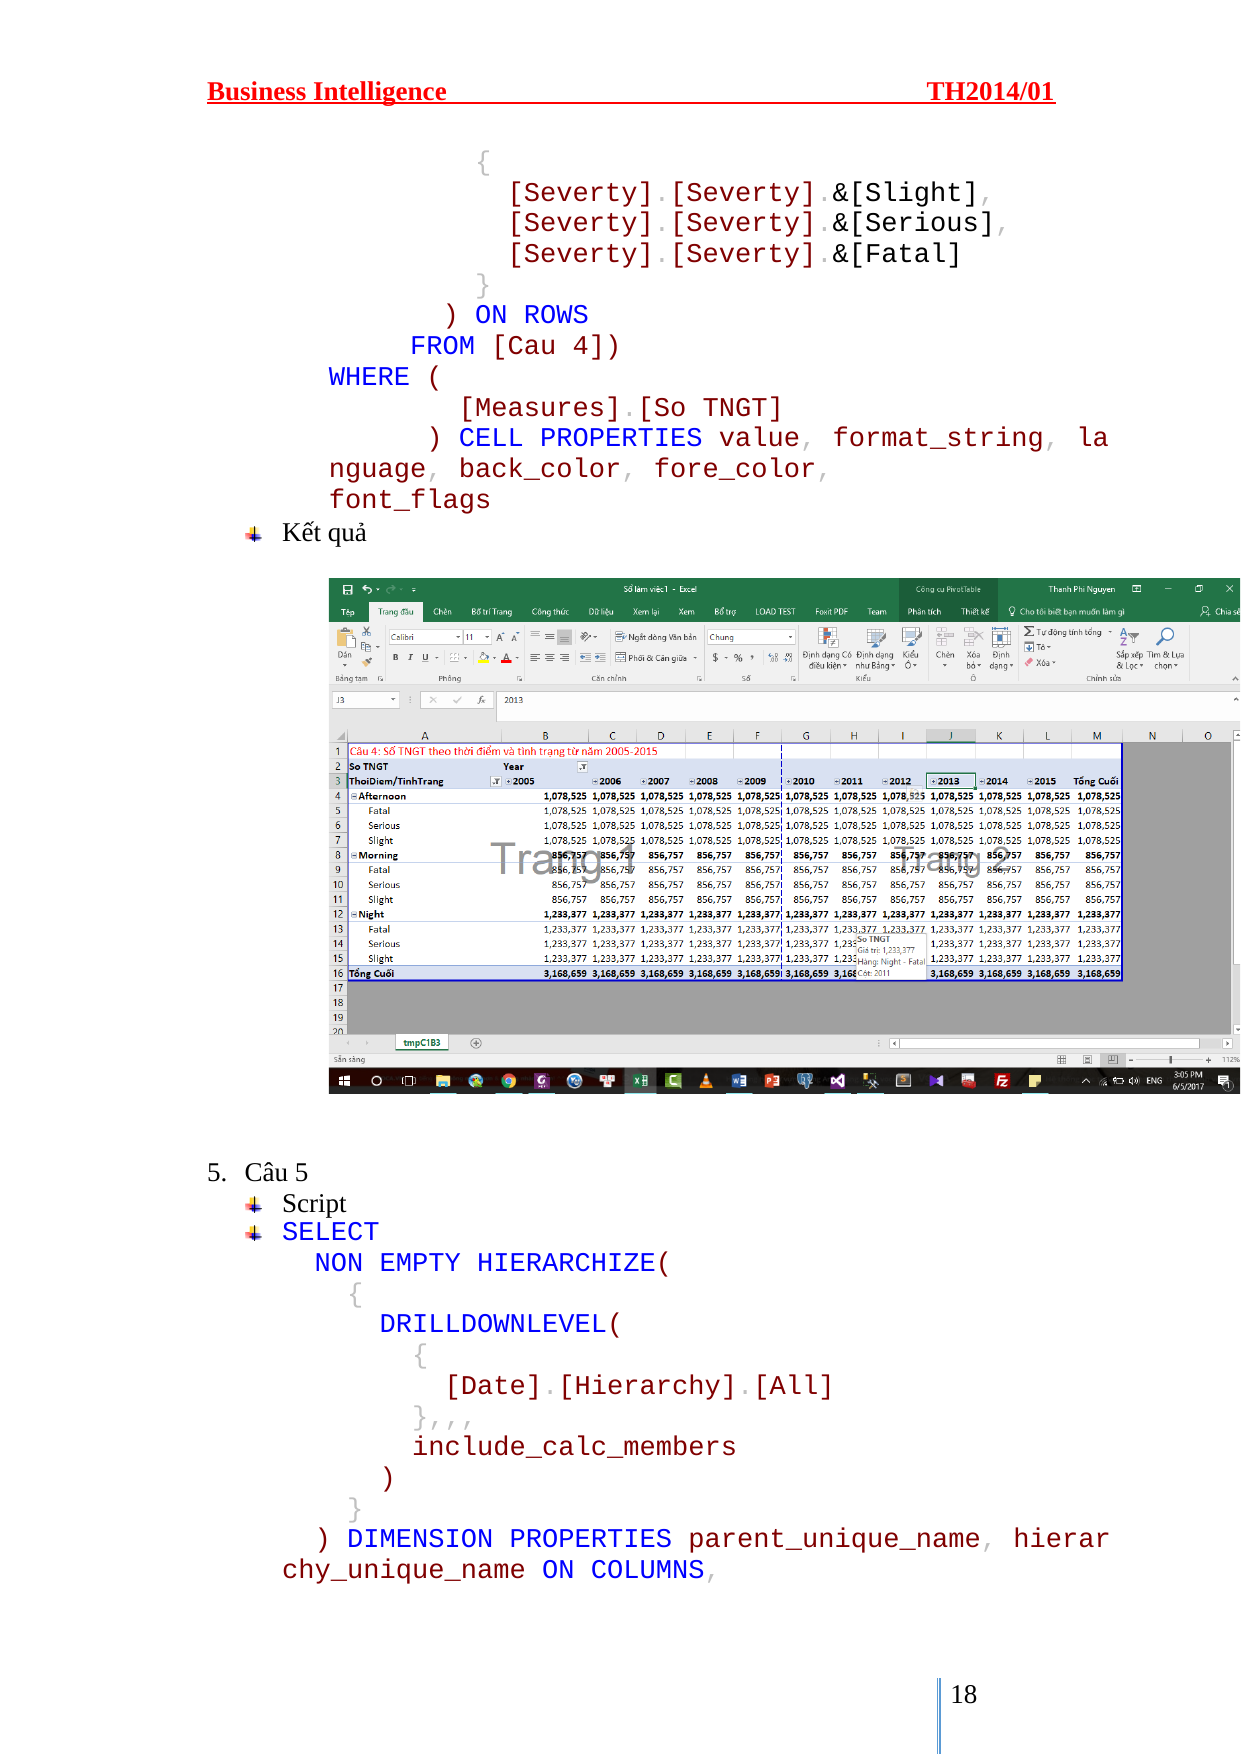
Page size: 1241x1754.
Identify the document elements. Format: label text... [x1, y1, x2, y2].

picture [245, 1224, 262, 1241]
list Kết quả [244, 516, 1122, 548]
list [244, 1218, 1122, 1587]
picture [245, 525, 262, 542]
picture [328, 578, 1241, 1094]
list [329, 148, 1122, 516]
list Script [244, 1187, 1122, 1218]
picture [245, 1195, 262, 1213]
list Câu 5 [207, 1156, 1122, 1187]
